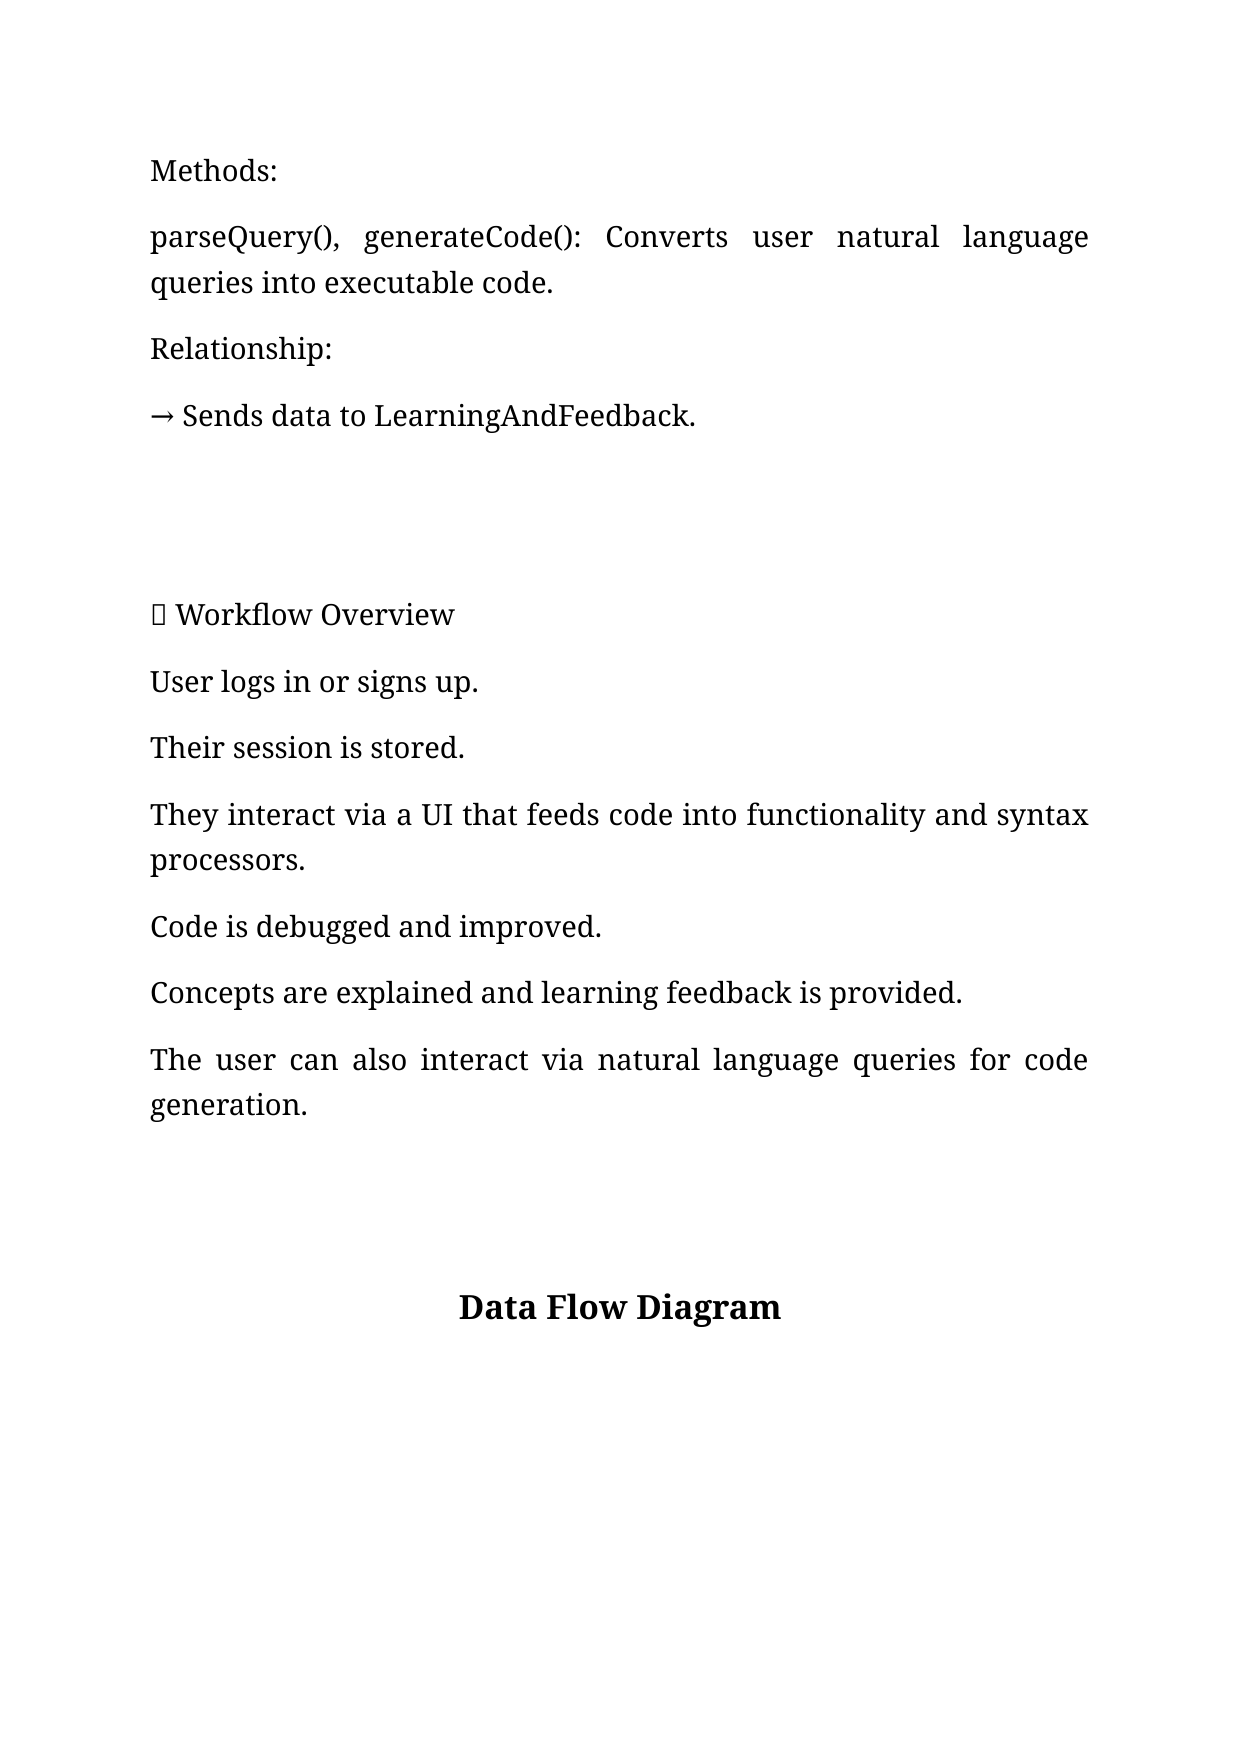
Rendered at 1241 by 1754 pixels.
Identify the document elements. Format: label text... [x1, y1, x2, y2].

text Relationship: [150, 328, 1090, 368]
text The user can also interact via natural language queries for code generation. [150, 1039, 1090, 1124]
text parseQuery(), generateCode(): Converts user natural language queries into executable code. [150, 216, 1090, 302]
text Data Flow Diagram [150, 1284, 1090, 1329]
text Concepts are explained and learning feedback is provided. [150, 972, 1090, 1012]
text → Sends data to LearningAndFeedback. [150, 395, 1090, 435]
text User logs in or signs up. [150, 661, 1090, 701]
text Code is debugged and improved. [150, 906, 1090, 946]
text They interact via a UI that feeds code into functionality and syntax processors. [150, 794, 1090, 879]
text Their session is stored. [150, 727, 1090, 767]
text 🔁 Workflow Overview [150, 594, 1090, 634]
text Methods: [150, 150, 1090, 190]
